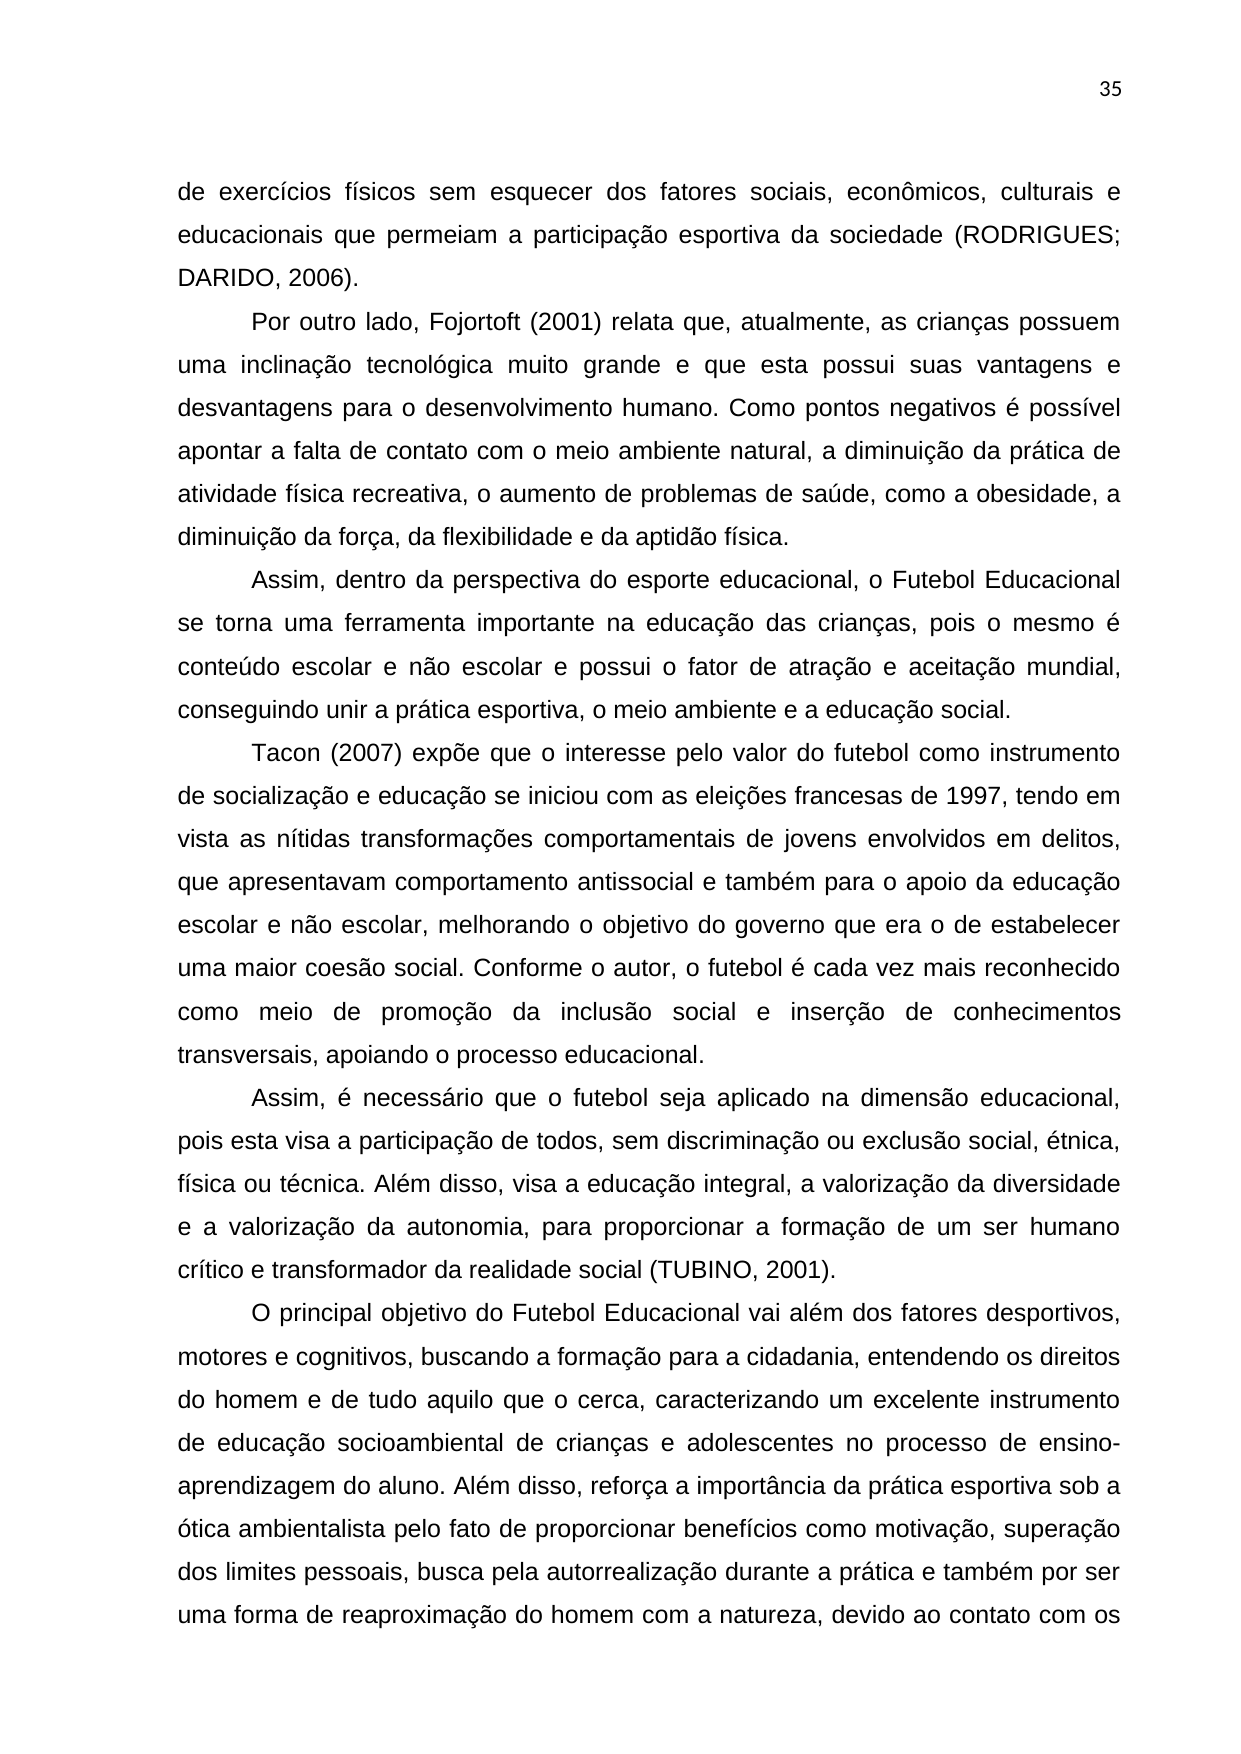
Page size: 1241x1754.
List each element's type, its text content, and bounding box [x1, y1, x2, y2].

text Assim, é necessário que o futebol seja aplicado na dimensão educacional, pois esta visa a participação de todos, sem discriminação ou exclusão social, étnica, física ou técnica. Além disso, visa a educação integral, a valorização da diversidade e a valorização da autonomia, para proporcionar a formação de um ser humano crítico e transformador da realidade social (TUBINO, 2001). [177, 1083, 1122, 1284]
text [177, 177, 1122, 292]
text Por outro lado, Fojortoft (2001) relata que, atualmente, as crianças possuem uma inclinação tecnológica muito grande e que esta possui suas vantagens e desvantagens para o desenvolvimento humano. Como pontos negativos é possível apontar a falta de contato com o meio ambiente natural, a diminuição da prática de atividade física recreativa, o aumento de problemas de saúde, como a obesidade, a diminuição da força, da flexibilidade e da aptidão física. [177, 307, 1122, 551]
text Tacon (2007) expõe que o interesse pelo valor do futebol como instrumento de socialização e educação se iniciou com as eleições francesas de 1997, tendo em vista as nítidas transformações comportamentais de jovens envolvidos em delitos, que apresentavam comportamento antissocial e também para o apoio da educação escolar e não escolar, melhorando o objetivo do governo que era o de estabelecer uma maior coesão social. Conforme o autor, o futebol é cada vez mais reconhecido como meio de promoção da inclusão social e inserção de conhecimentos transversais, apoiando o processo educacional. [177, 738, 1122, 1068]
text Assim, dentro da perspectiva do esporte educacional, o Futebol Educacional se torna uma ferramenta importante na educação das crianças, pois o mesmo é conteúdo escolar e não escolar e possui o fator de atração e aceitação mundial, conseguindo unir a prática esportiva, o meio ambiente e a educação social. [177, 565, 1122, 723]
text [177, 1298, 1122, 1629]
